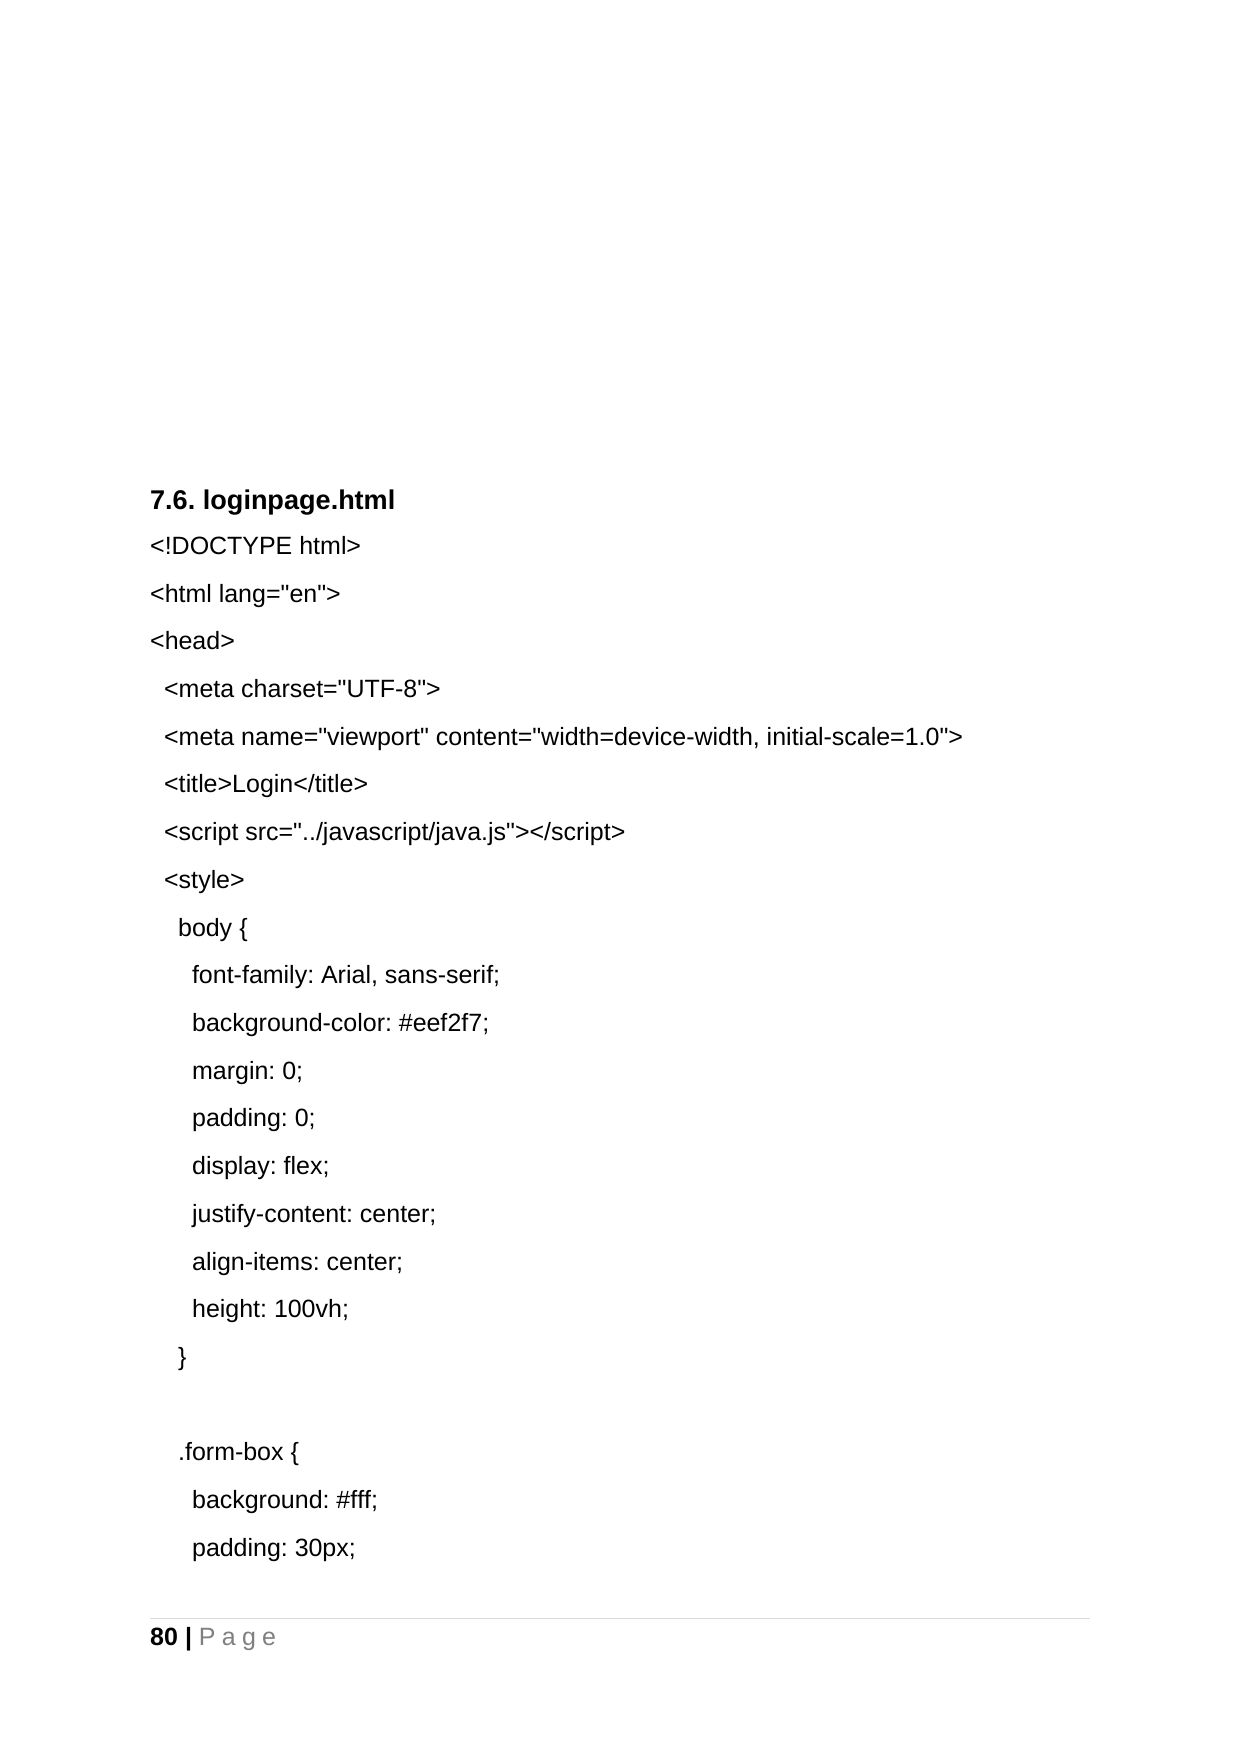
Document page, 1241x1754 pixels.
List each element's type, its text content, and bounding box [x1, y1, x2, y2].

text padding: 0; [150, 1103, 1090, 1132]
text background-color: #eef2f7; [150, 1008, 1090, 1037]
text <title>Login</title> [150, 769, 1090, 798]
text body { [150, 912, 1090, 941]
text display: flex; [150, 1151, 1090, 1180]
text <html lang="en"> [150, 578, 1090, 607]
text font-family: Arial, sans-serif; [150, 960, 1090, 989]
text background: #fff; [150, 1485, 1090, 1514]
text } [150, 1342, 1090, 1371]
text <style> [150, 865, 1090, 893]
text justify-content: center; [150, 1199, 1090, 1227]
text <script src="../javascript/java.js"></script> [150, 817, 1090, 846]
text align-items: center; [150, 1246, 1090, 1275]
text <meta name="viewport" content="width=device-width, initial-scale=1.0"> [150, 722, 1090, 750]
text .form-box { [150, 1437, 1090, 1466]
text <meta charset="UTF-8"> [150, 674, 1090, 703]
text padding: 30px; [150, 1533, 1090, 1561]
text margin: 0; [150, 1056, 1090, 1084]
text <head> [150, 626, 1090, 655]
subtitle 7.6. loginpage.html [150, 484, 1090, 515]
text <!DOCTYPE html> [150, 531, 1090, 559]
text height: 100vh; [150, 1294, 1090, 1323]
